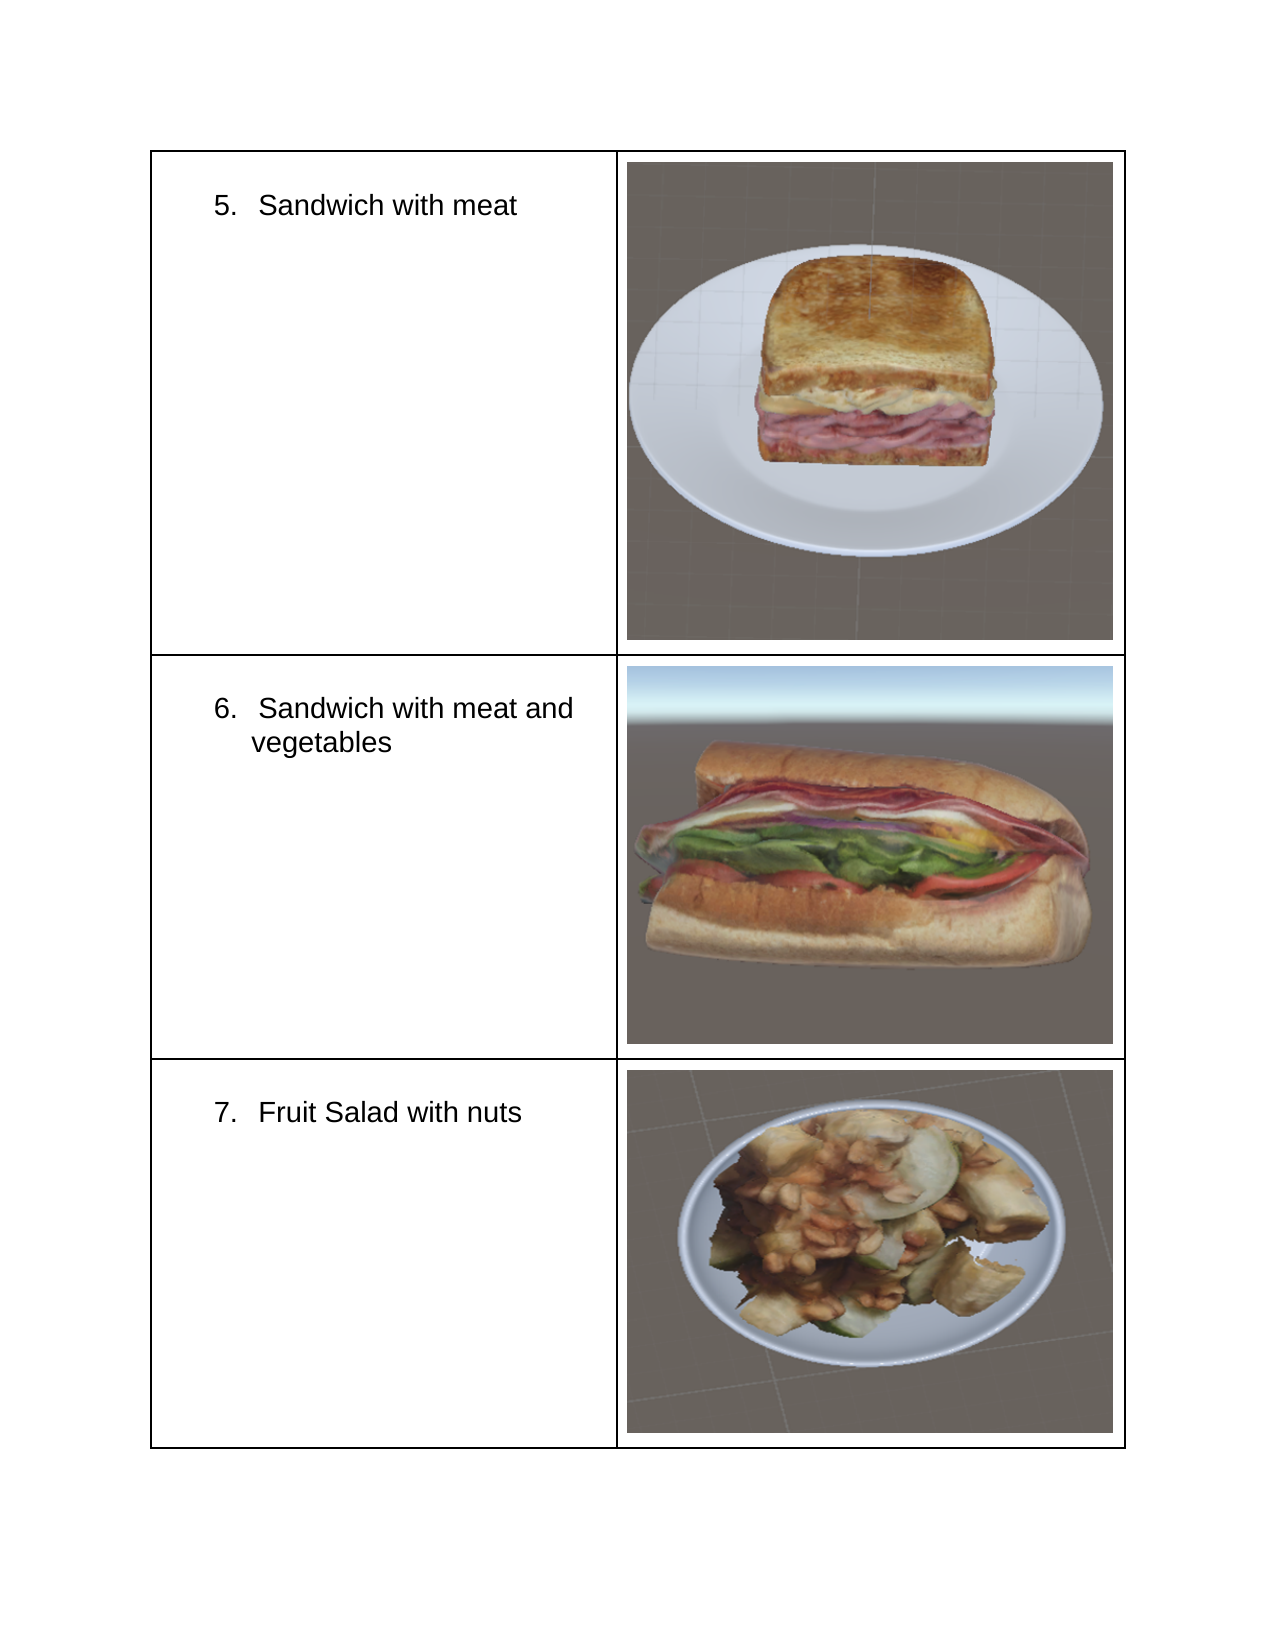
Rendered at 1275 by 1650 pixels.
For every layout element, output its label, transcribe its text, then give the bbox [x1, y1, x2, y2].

table_cell [618, 1060, 1124, 1447]
picture [627, 1070, 1113, 1433]
picture [627, 666, 1113, 1044]
picture [627, 162, 1113, 640]
table_cell [618, 152, 1124, 654]
table_cell 7. Fruit Salad with nuts [152, 1060, 616, 1447]
table_cell 6. Sandwich with meat and vegetables [152, 656, 616, 1058]
table_cell 5. Sandwich with meat [152, 152, 616, 654]
table_cell [618, 656, 1124, 1058]
